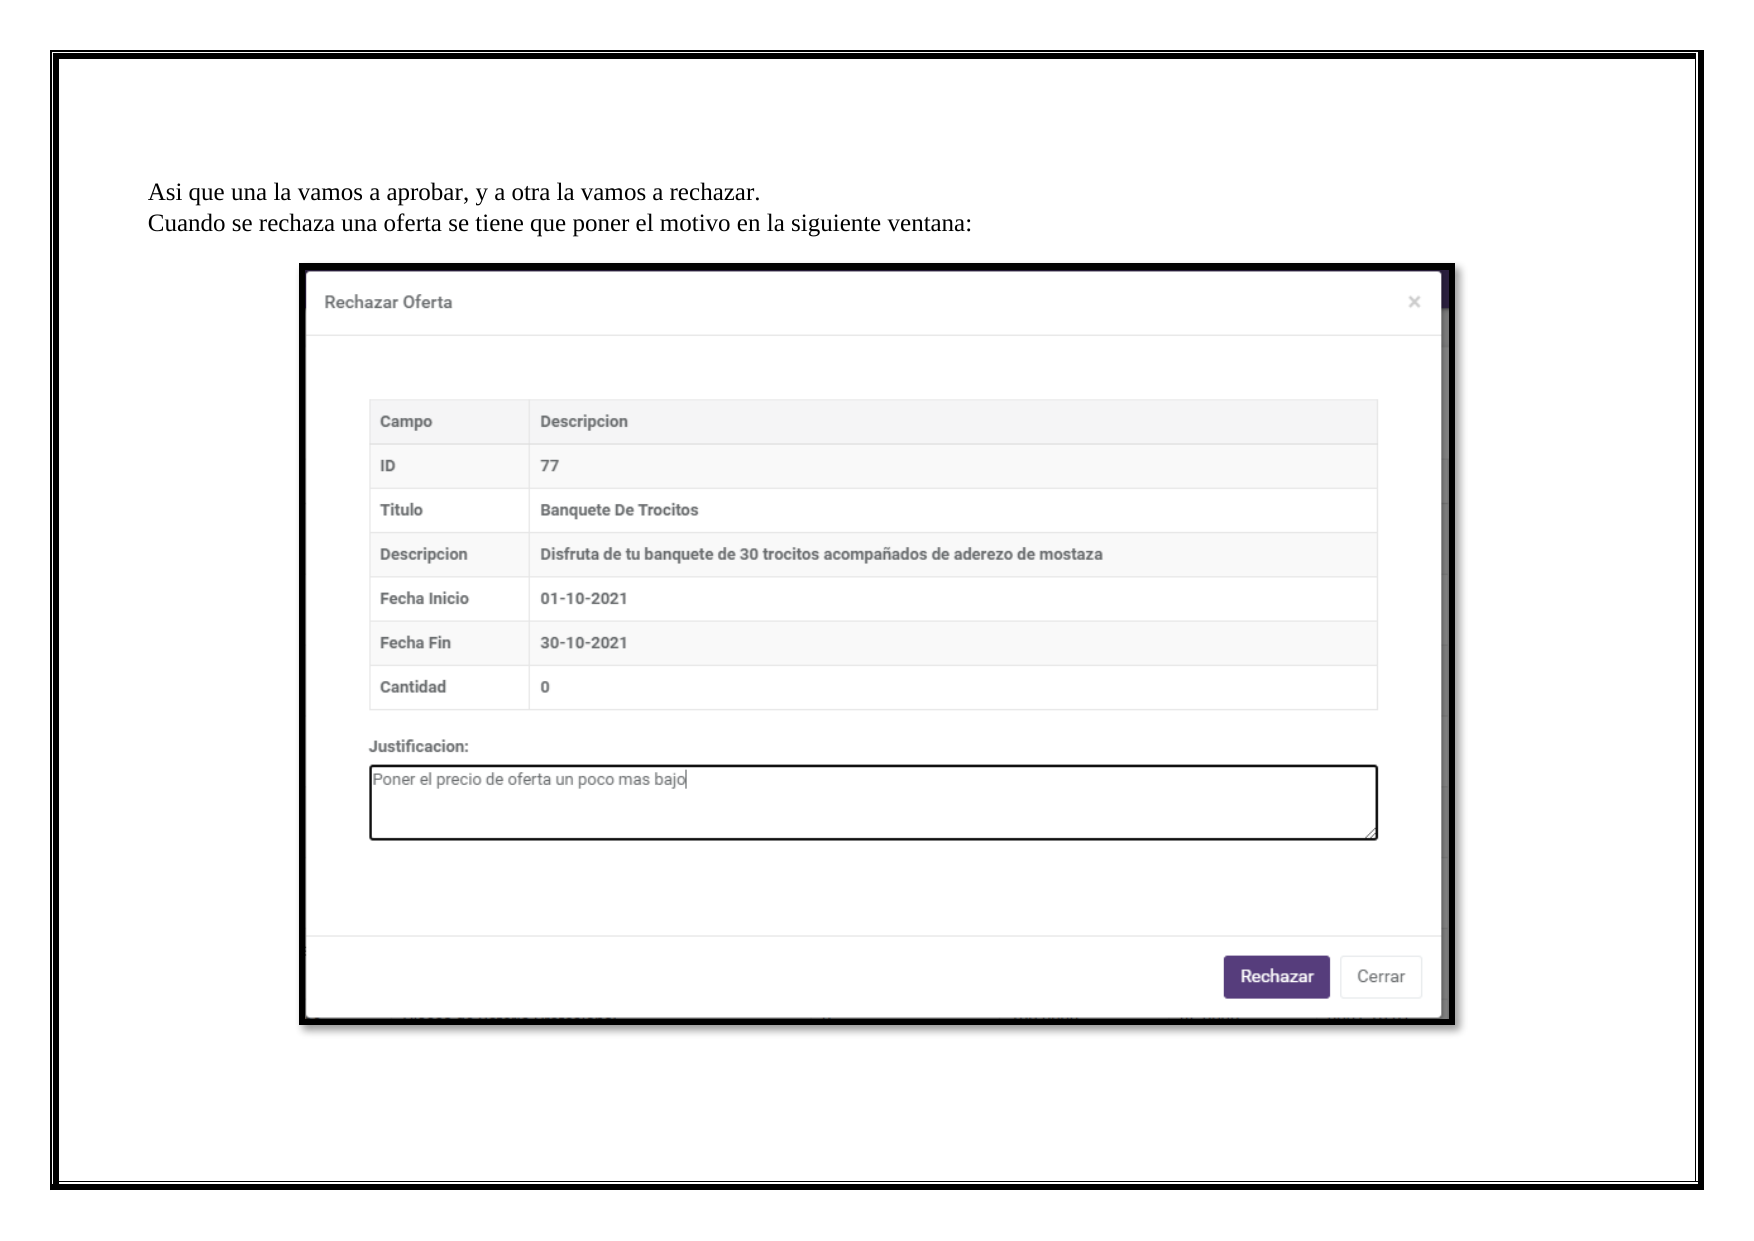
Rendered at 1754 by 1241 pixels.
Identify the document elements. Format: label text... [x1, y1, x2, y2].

text Asi que una la vamos a aprobar, y a otra la vamos a rechazar. Cuando se rechaza una oferta se tiene que poner el motivo en la siguiente ventana: [148, 177, 1606, 237]
picture [305, 270, 1449, 1019]
